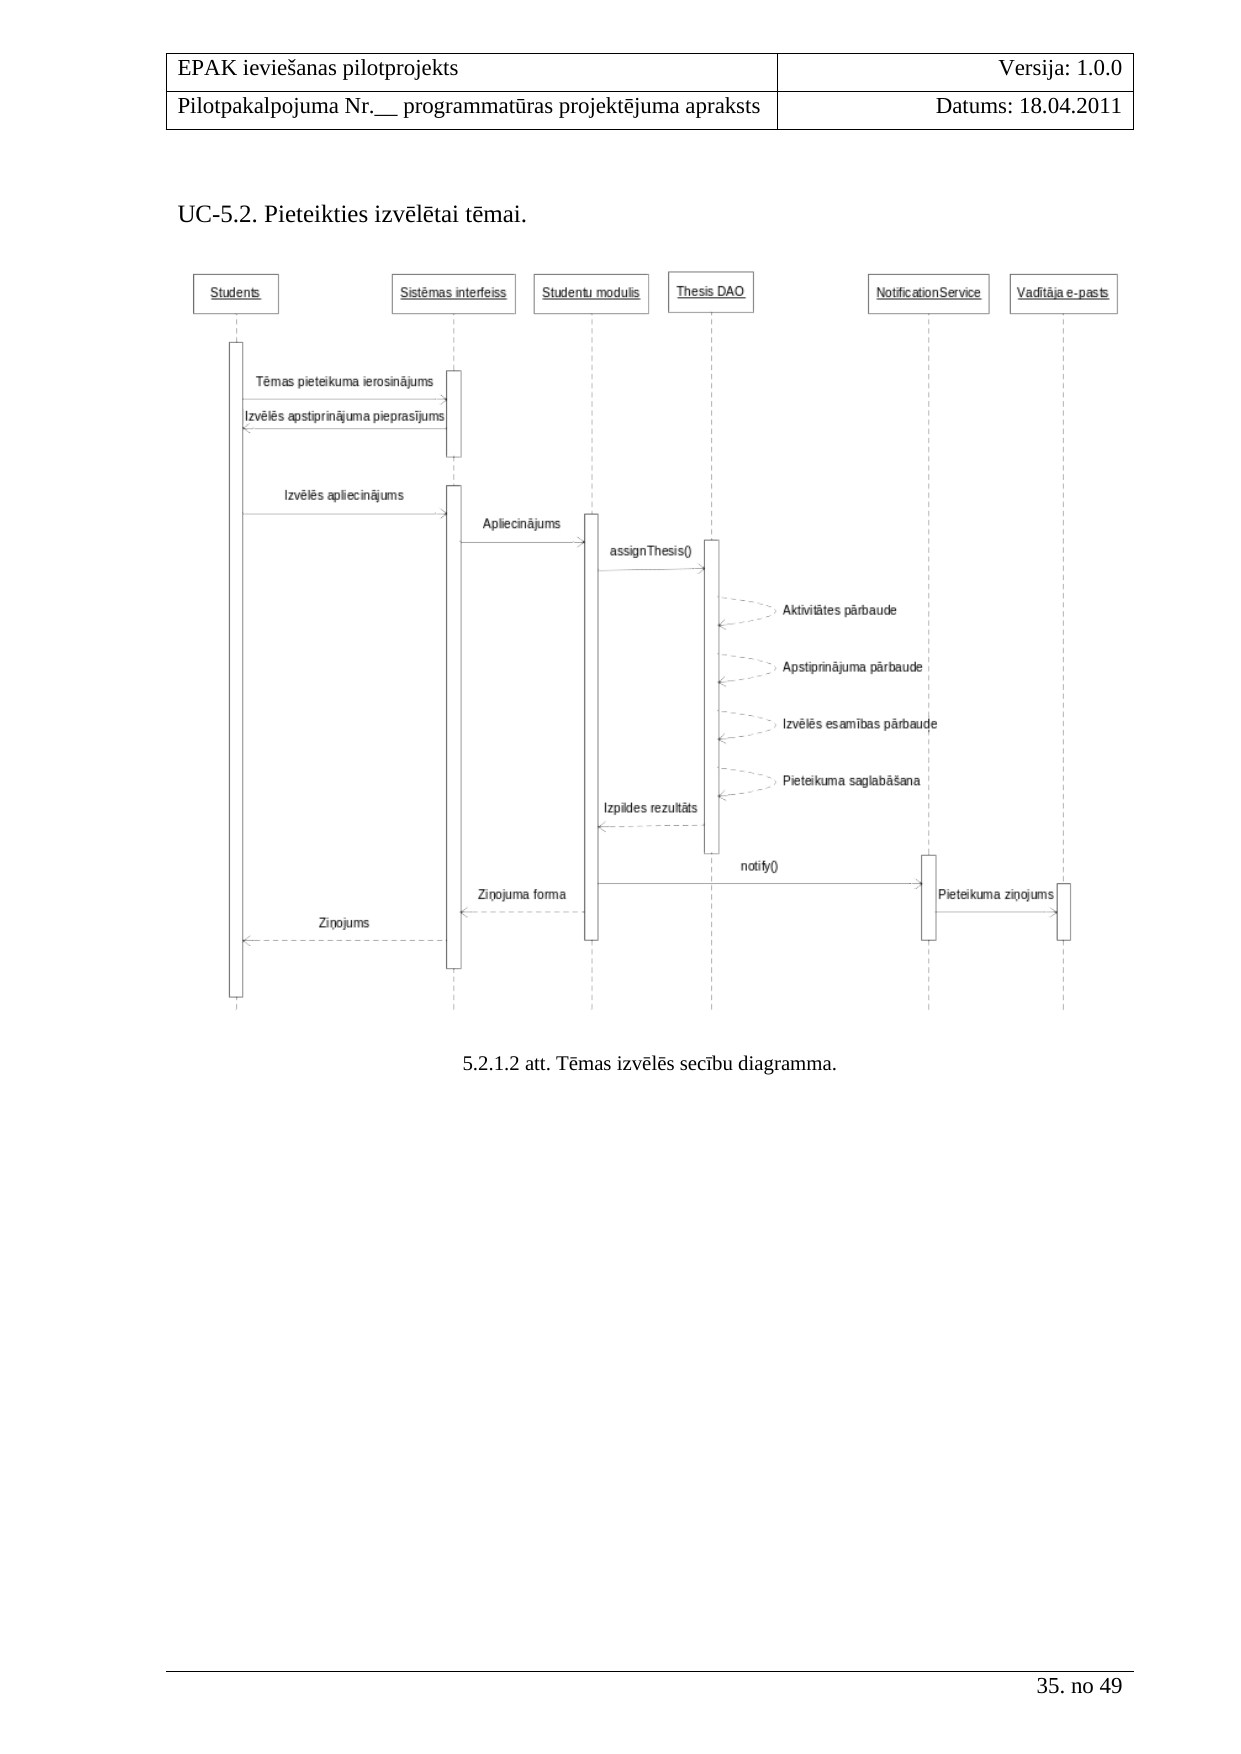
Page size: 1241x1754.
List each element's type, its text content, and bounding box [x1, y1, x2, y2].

text UC-5.2. Pieteikties izvēlētai tēmai. [177, 199, 1122, 228]
text 5.2.1.2 att. Tēmas izvēlēs secību diagramma. [177, 1051, 1122, 1075]
